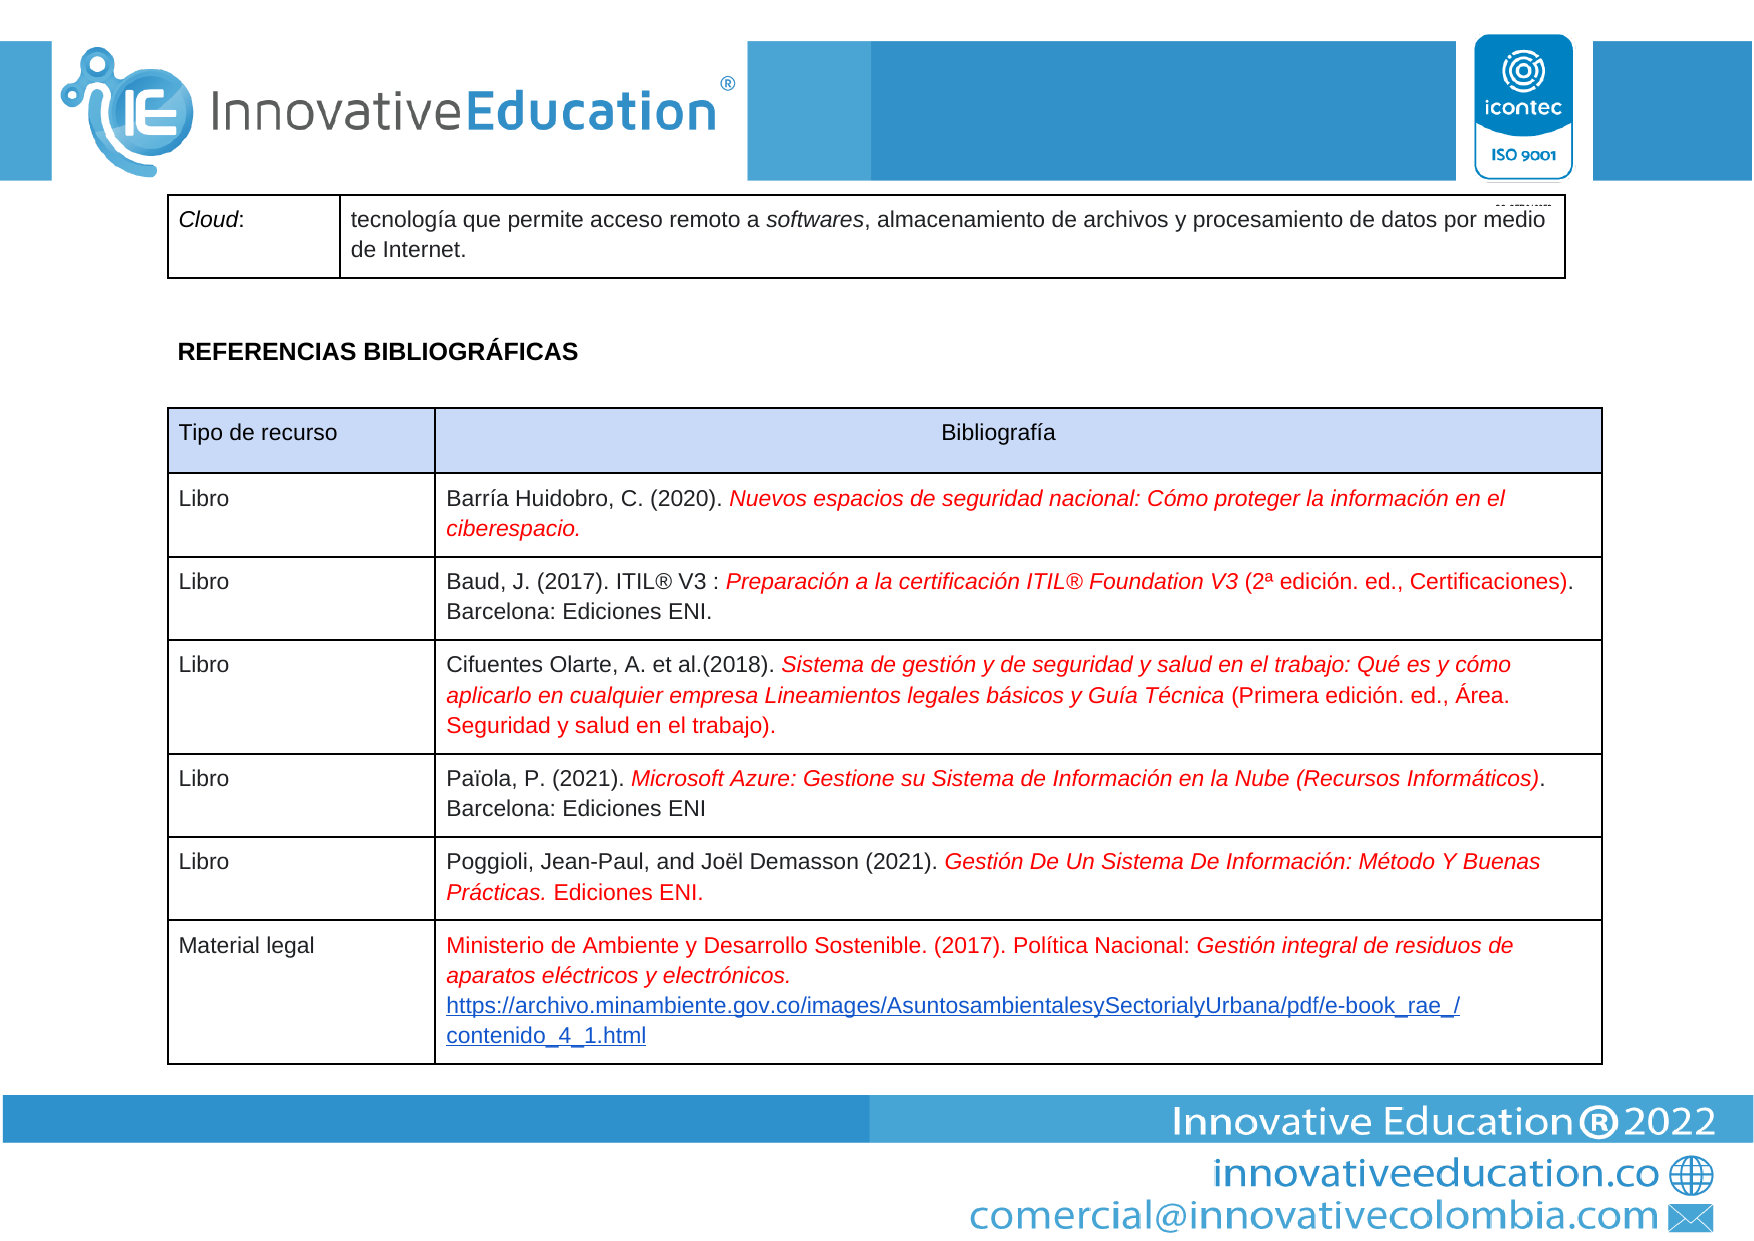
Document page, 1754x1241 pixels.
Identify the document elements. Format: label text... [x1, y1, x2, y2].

table_header Tipo de recurso [169, 409, 434, 472]
picture [0, 28, 1456, 194]
table_header Bibliografía [436, 409, 1601, 472]
table_cell Material legal [169, 921, 434, 1063]
table_cell Poggioli, Jean-Paul, and Joël Demasson (2021). Gestión De Un Sistema De Información: Método Y Buenas Prácticas. Ediciones ENI. [436, 838, 1601, 919]
table_cell Païola, P. (2021). Microsoft Azure: Gestione su Sistema de Información en la Nube (Recursos Informáticos). Barcelona: Ediciones ENI [436, 755, 1601, 836]
table_cell Libro [169, 641, 434, 752]
table_cell Libro [169, 755, 434, 836]
table_cell Libro [169, 558, 434, 639]
table_cell Baud, J. (2017). ITIL® V3 : Preparación a la certificación ITIL® Foundation V3 (2ª edición. ed., Certificaciones). Barcelona: Ediciones ENI. [436, 558, 1601, 639]
table_cell Barría Huidobro, C. (2020). Nuevos espacios de seguridad nacional: Cómo proteger la información en el ciberespacio. [436, 474, 1601, 556]
picture [1471, 32, 1576, 214]
text REFERENCIAS BIBLIOGRÁFICAS [177, 337, 1577, 365]
table_cell tecnología que permite acceso remoto a softwares, almacenamiento de archivos y procesamiento de datos por medio de Internet. [341, 196, 1564, 277]
table_cell Libro [169, 838, 434, 919]
table_cell Ministerio de Ambiente y Desarrollo Sostenible. (2017). Política Nacional: Gestión integral de residuos de aparatos eléctricos y electrónicos. https://archivo.minambiente.gov.co/images/AsuntosambientalesySectorialyUrbana/pdf/e-book_rae_/contenido_4_1.html [436, 921, 1601, 1063]
table_cell Libro [169, 474, 434, 556]
picture [1593, 28, 1752, 194]
table_cell Cifuentes Olarte, A. et al.(2018). Sistema de gestión y de seguridad y salud en el trabajo: Qué es y cómo aplicarlo en cualquier empresa Lineamientos legales básicos y Guía Técnica (Primera edición. ed., Área. Seguridad y salud en el trabajo). [436, 641, 1601, 752]
picture [2, 1093, 1754, 1239]
table_cell Cloud: [169, 196, 339, 277]
